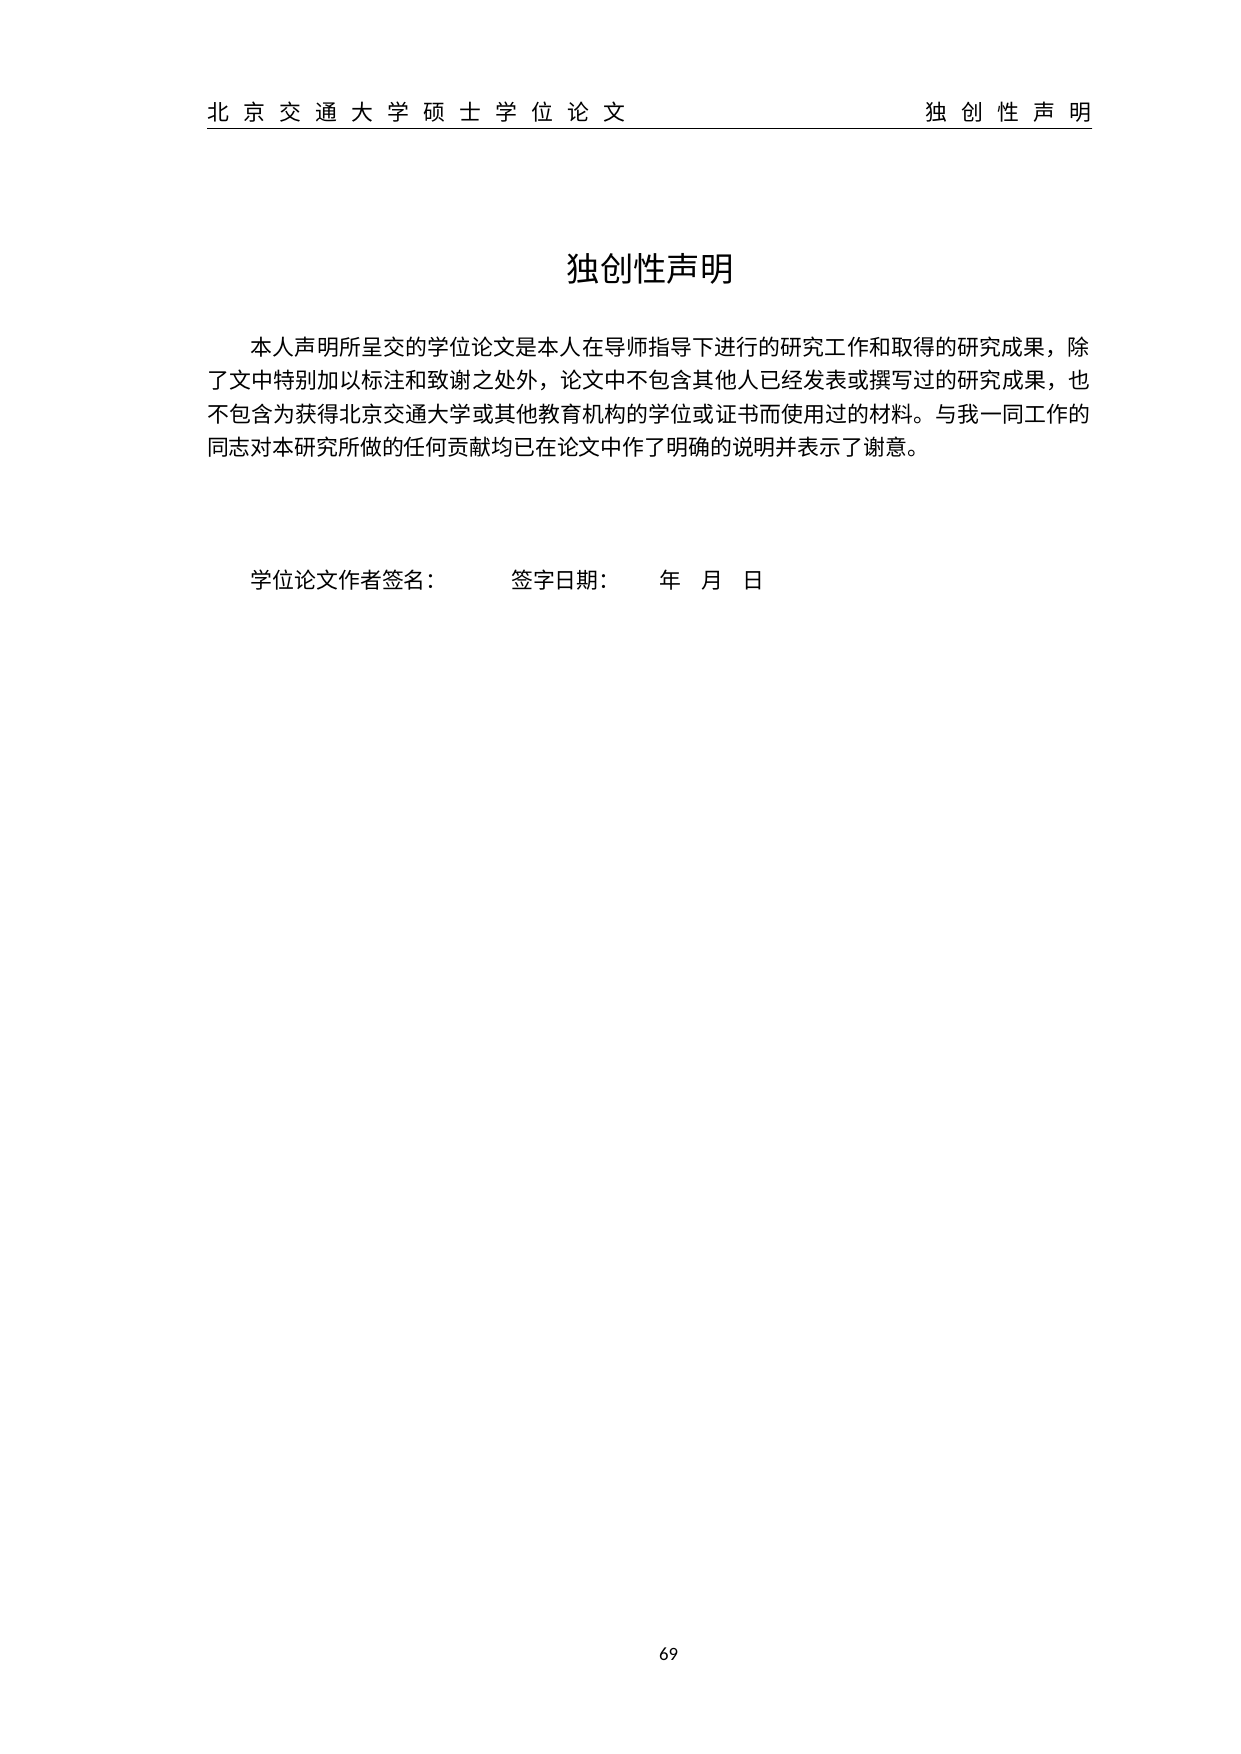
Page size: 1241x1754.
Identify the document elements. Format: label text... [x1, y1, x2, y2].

text 学位论文作者签名： 签字日期： 年 月 日 [207, 562, 1092, 595]
text 本人声明所呈交的学位论文是本人在导师指导下进行的研究工作和取得的研究成果，除了文中特别加以标注和致谢之处外，论文中不包含其他人已经发表或撰写过的研究成果，也不包含为获得北京交通大学或其他教育机构的学位或证书而使用过的材料。与我一同工作的同志对本研究所做的任何贡献均已在论文中作了明确的说明并表示了谢意。 [207, 329, 1092, 462]
text 独创性声明 [207, 243, 1092, 291]
